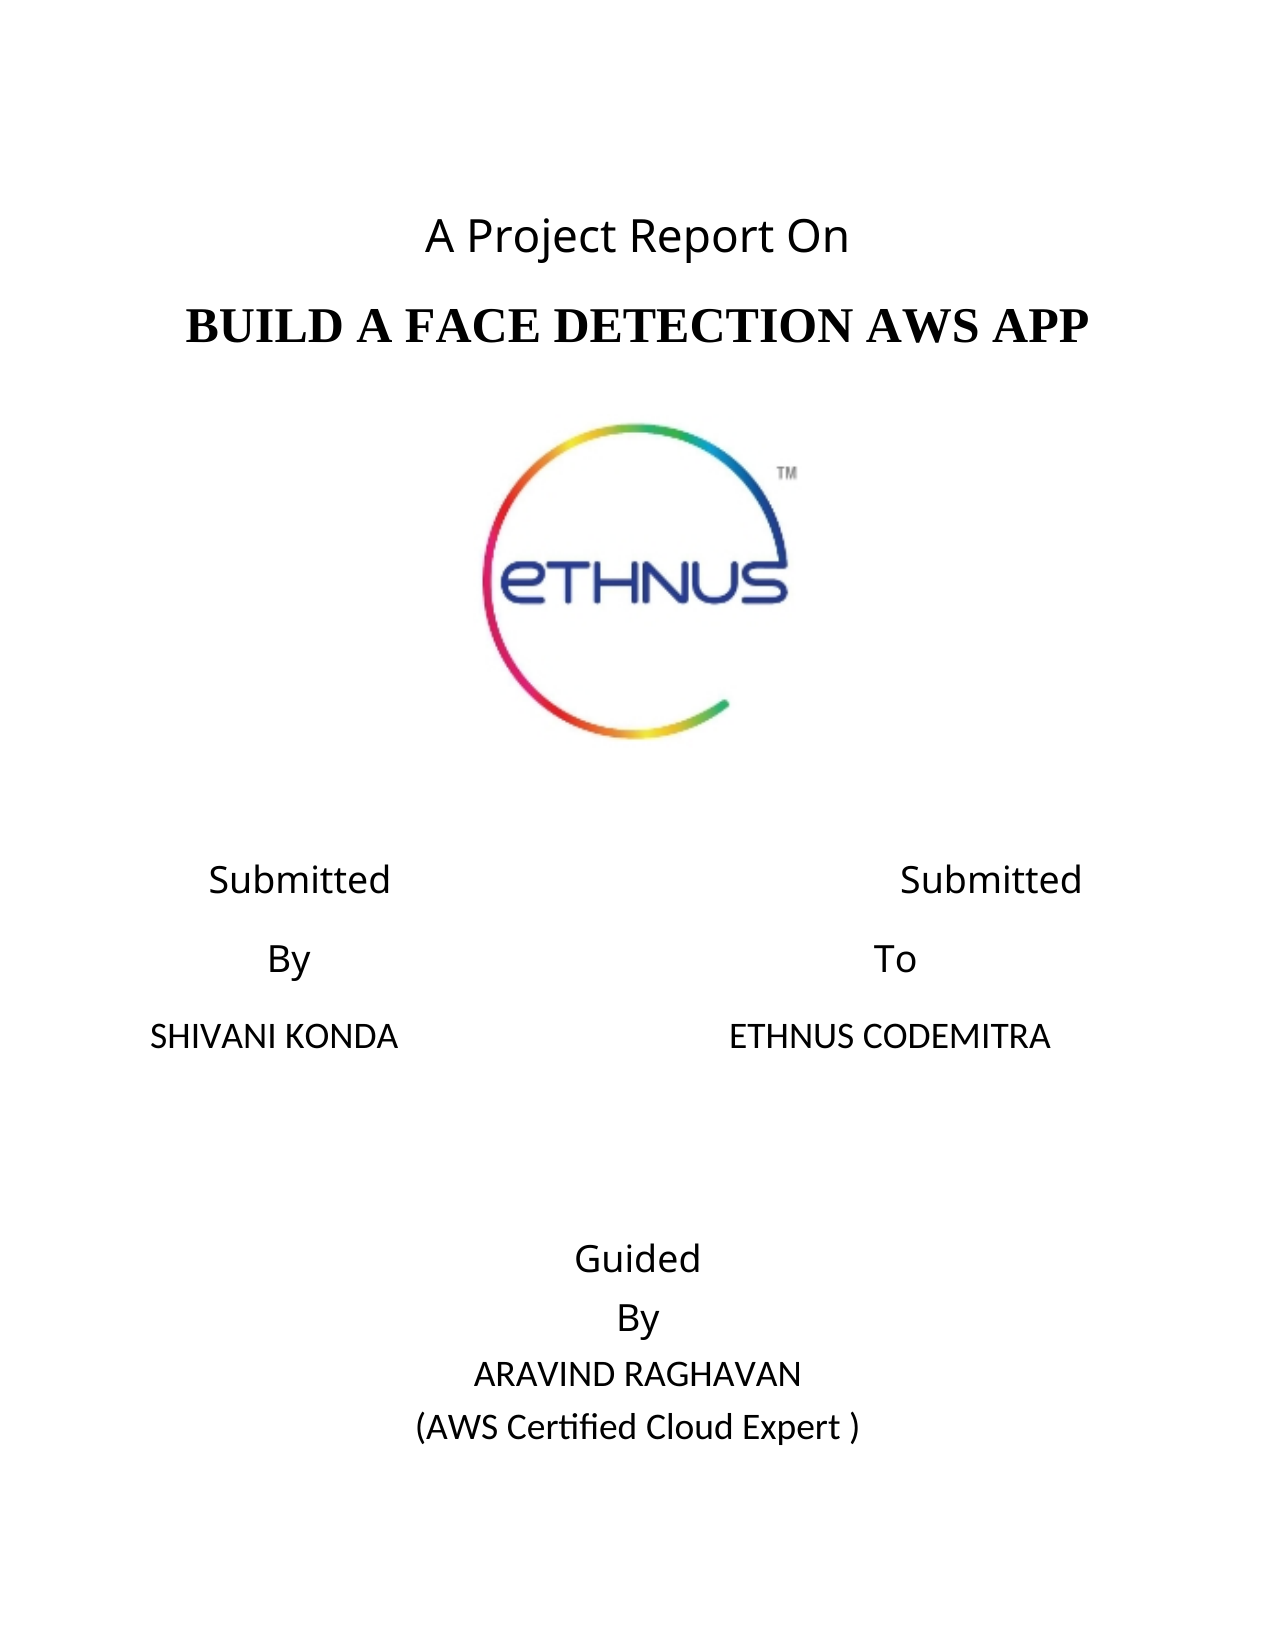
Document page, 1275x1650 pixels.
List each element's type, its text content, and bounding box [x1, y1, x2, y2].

text By To [150, 933, 1125, 984]
text Guided [150, 1233, 1125, 1284]
text (AWS Certified Cloud Expert ) [150, 1403, 1125, 1448]
text ARAVIND RAGHAVAN [150, 1350, 1125, 1396]
text Submitted Submitted [150, 853, 1125, 904]
text By [150, 1291, 1125, 1342]
picture [472, 414, 803, 755]
text SHIVANI KONDA ETHNUS CODEMITRA [150, 1012, 1125, 1058]
text A Project Report On [150, 203, 1125, 265]
text BUILD A FACE DETECTION AWS APP [150, 296, 1125, 353]
